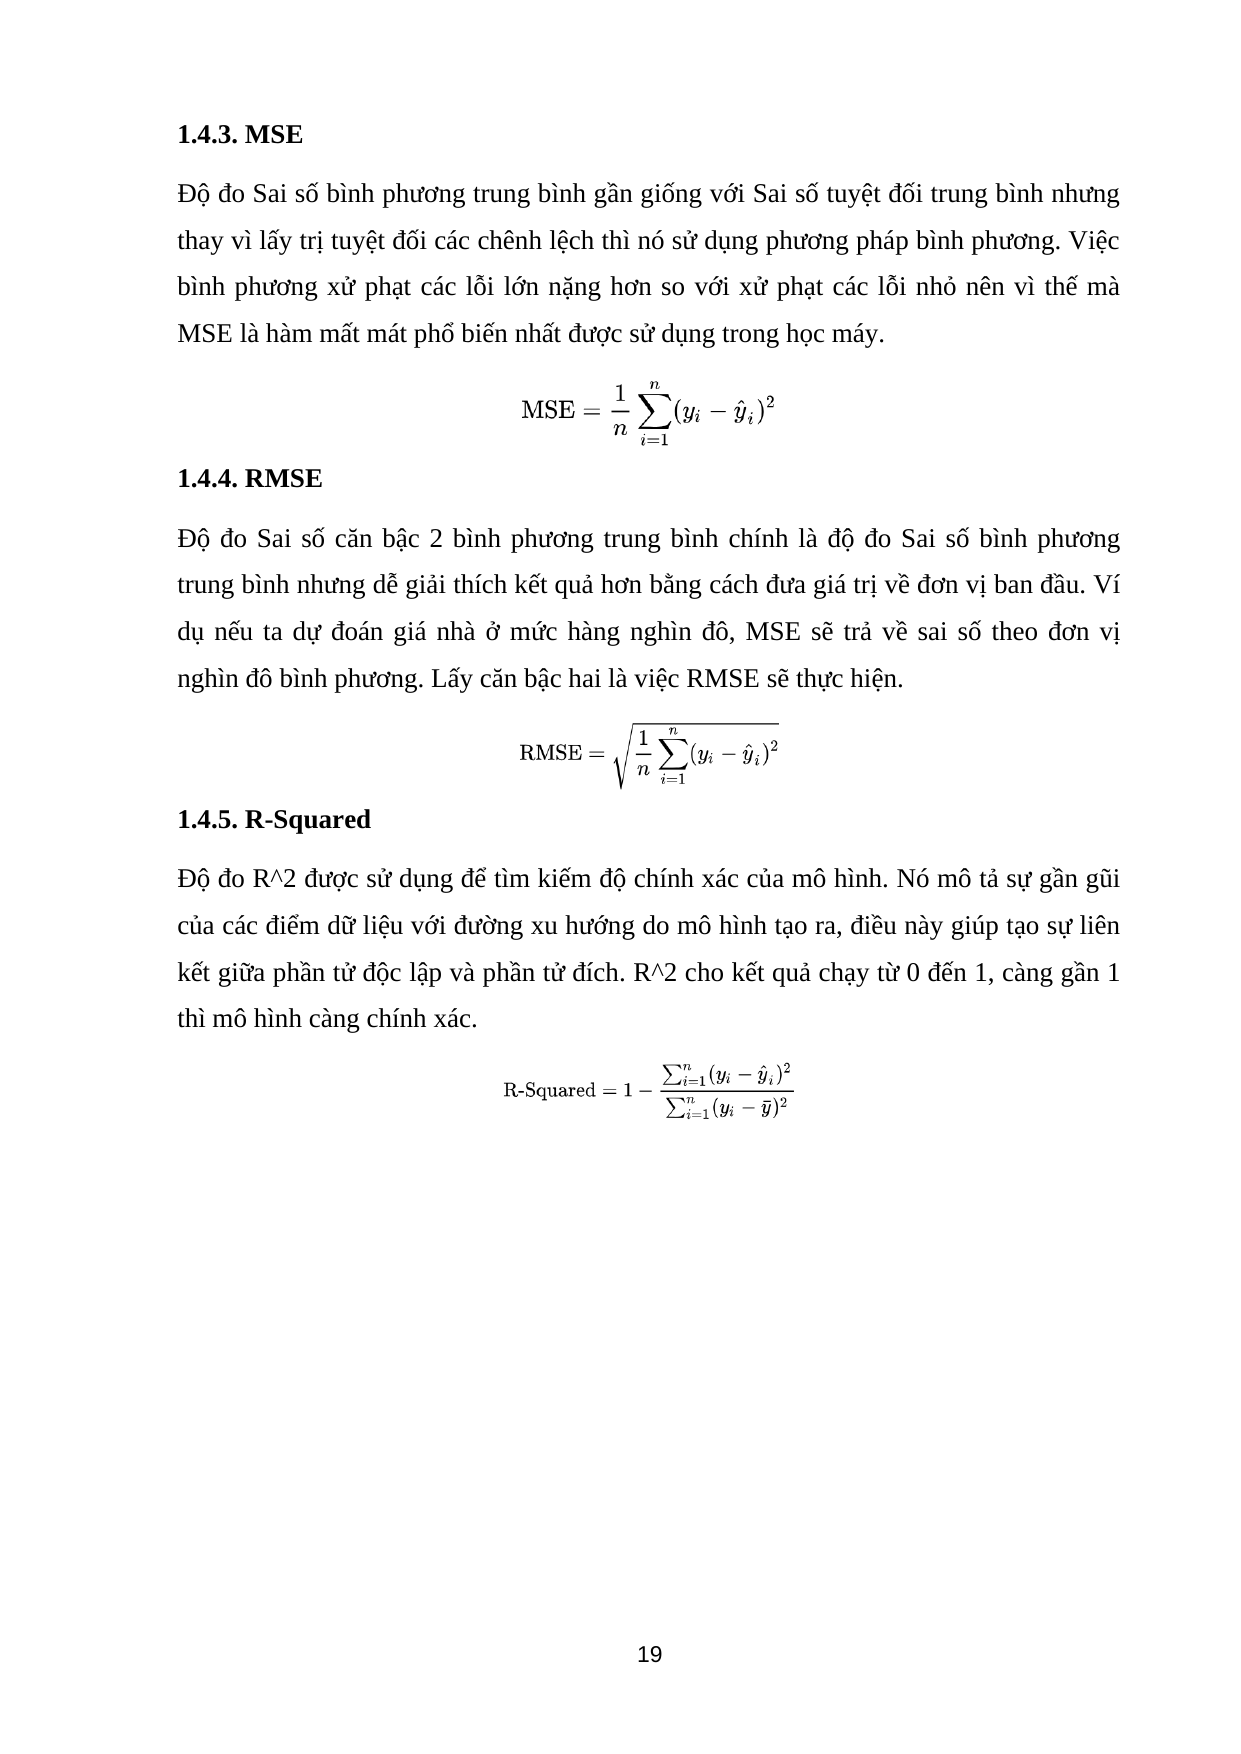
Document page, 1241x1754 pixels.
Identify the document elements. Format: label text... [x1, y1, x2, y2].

picture [519, 720, 779, 791]
text Độ đo Sai số căn bậc 2 bình phương trung bình chính là độ đo Sai số bình phương trung bình nhưng dễ giải thích kết quả hơn bằng cách đưa giá trị về đơn vị ban đầu. Ví dụ nếu ta dự đoán giá nhà ở mức hàng nghìn đô, MSE sẽ trả về sai số theo đơn vị nghìn đô bình phương. Lấy căn bậc hai là việc RMSE sẽ thực hiện. [177, 522, 1122, 693]
subtitle 1.4.5. R-Squared [177, 803, 1122, 834]
text Độ đo R^2 được sử dụng để tìm kiếm độ chính xác của mô hình. Nó mô tả sự gần gũi của các điểm dữ liệu với đường xu hướng do mô hình tạo ra, điều này giúp tạo sự liên kết giữa phần tử độc lập và phần tử đích. R^2 cho kết quả chạy từ 0 đến 1, càng gần 1 thì mô hình càng chính xác. [177, 863, 1122, 1034]
subtitle 1.4.4. RMSE [177, 462, 1122, 494]
text Độ đo Sai số bình phương trung bình gần giống với Sai số tuyệt đối trung bình nhưng thay vì lấy trị tuyệt đối các chênh lệch thì nó sử dụng phương pháp bình phương. Việc bình phương xử phạt các lỗi lớn nặng hơn so với xử phạt các lỗi nhỏ nên vì thế mà MSE là hàm mất mát phổ biến nhất được sử dụng trong học máy. [177, 177, 1122, 348]
picture [521, 376, 777, 450]
subtitle 1.4.3. MSE [177, 118, 1122, 149]
picture [503, 1061, 796, 1121]
